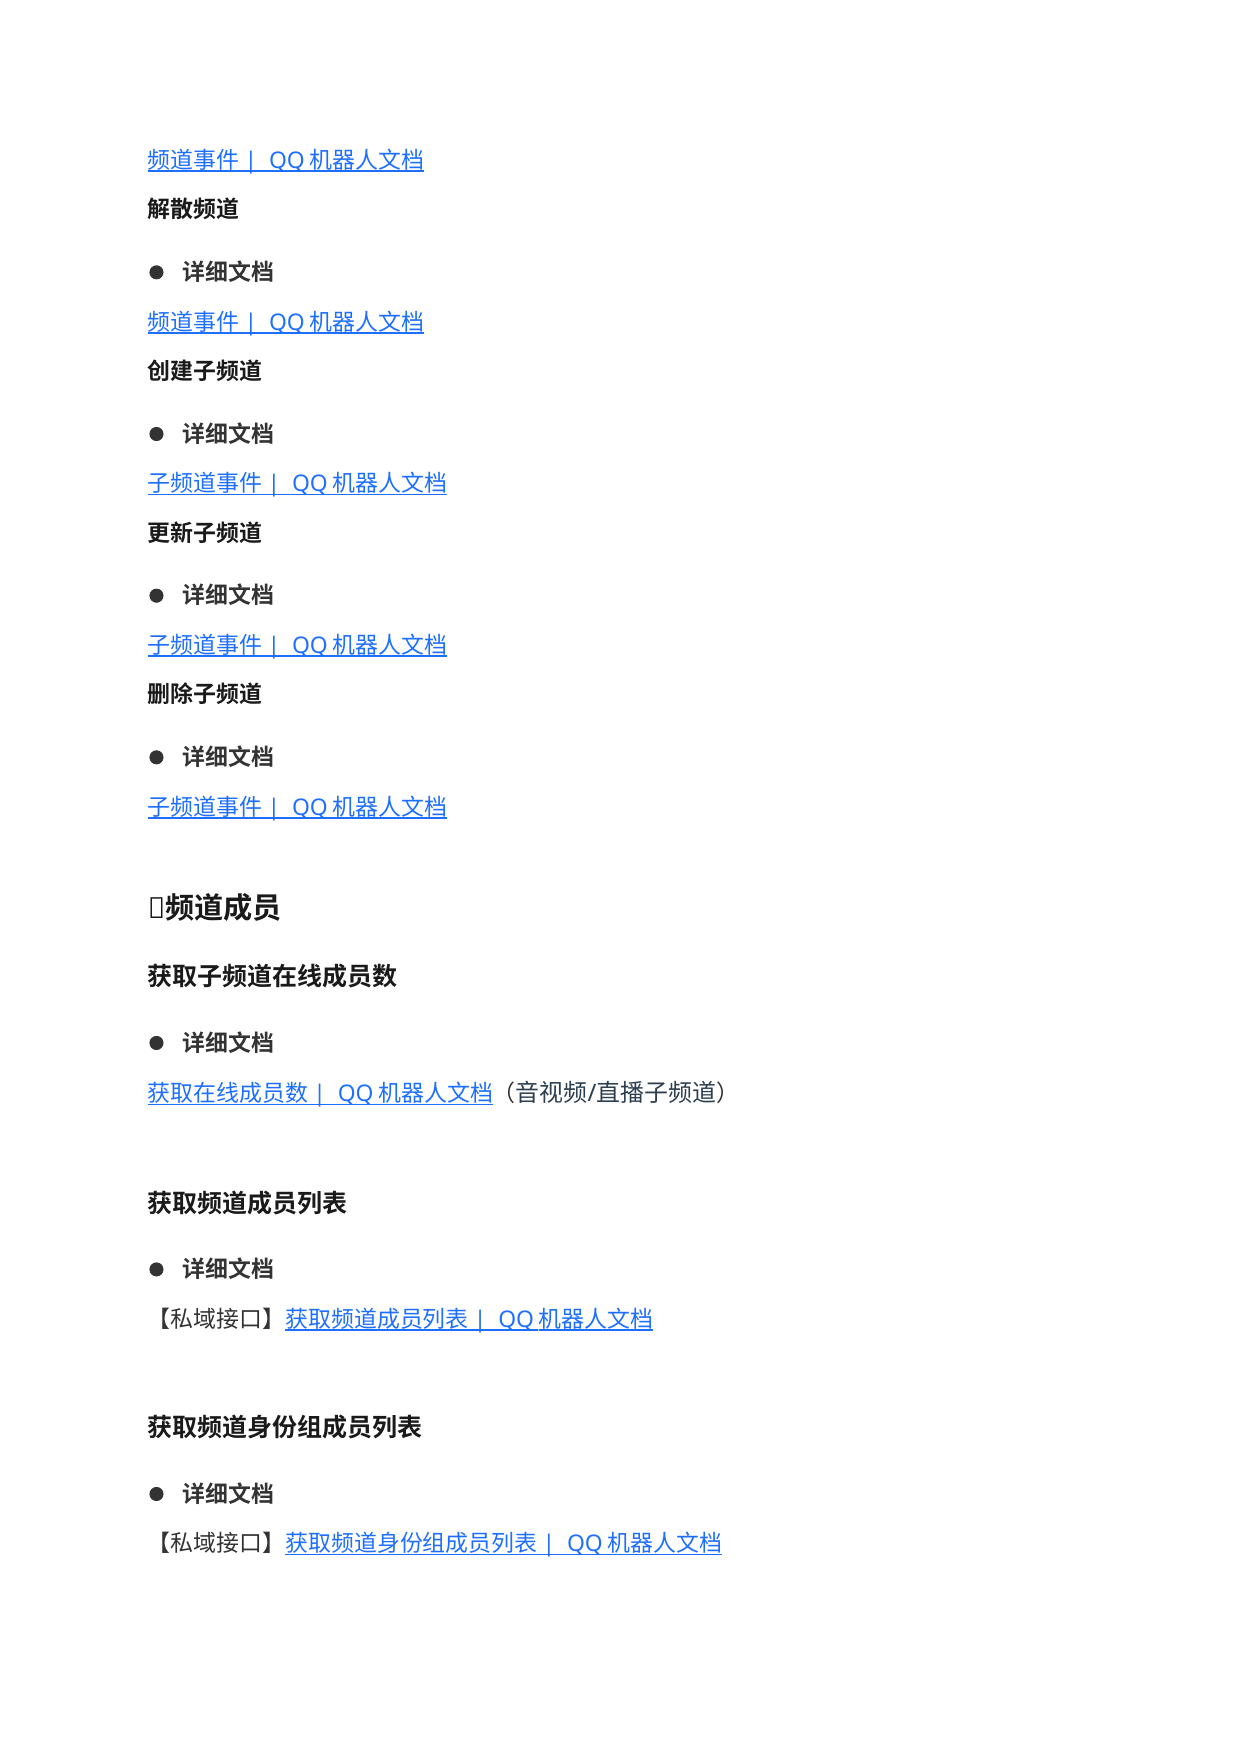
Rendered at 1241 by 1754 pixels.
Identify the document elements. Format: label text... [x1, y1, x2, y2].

subtitle 更新子频道 [148, 515, 1093, 548]
subtitle 获取频道成员列表 [148, 1183, 1093, 1219]
list 详细文档 [148, 1476, 1093, 1509]
subtitle ✅频道成员 [148, 885, 1093, 927]
subtitle 获取频道身份组成员列表 [148, 1408, 1093, 1444]
text 获取在线成员数 | QQ机器人文档（音视频/直播子频道） [716, 1074, 1093, 1109]
subtitle 创建子频道 [148, 353, 1093, 386]
text 子频道事件 | QQ机器人文档 [148, 788, 1093, 822]
list 详细文档 [148, 739, 1093, 772]
text 子频道事件 | QQ机器人文档 [148, 627, 1093, 660]
text 子频道事件 | QQ机器人文档 [148, 465, 1093, 498]
subtitle 解散频道 [148, 191, 1093, 224]
list 详细文档 [148, 1025, 1093, 1058]
text 【私域接口】获取频道身份组成员列表 | QQ机器人文档 [148, 1525, 1093, 1558]
subtitle 删除子频道 [148, 676, 1093, 709]
text 频道事件 | QQ机器人文档 [148, 142, 1093, 175]
subtitle 获取子频道在线成员数 [148, 957, 1093, 993]
list 详细文档 [148, 416, 1093, 449]
text 获取在线成员数 | QQ机器人文档（音视频/直播子频道） [148, 1074, 516, 1109]
text 【私域接口】获取频道成员列表 | QQ机器人文档 [148, 1301, 1093, 1334]
list 详细文档 [148, 577, 1093, 611]
list 详细文档 [148, 1251, 1093, 1284]
text 频道事件 | QQ机器人文档 [148, 303, 1093, 337]
list 详细文档 [148, 254, 1093, 287]
